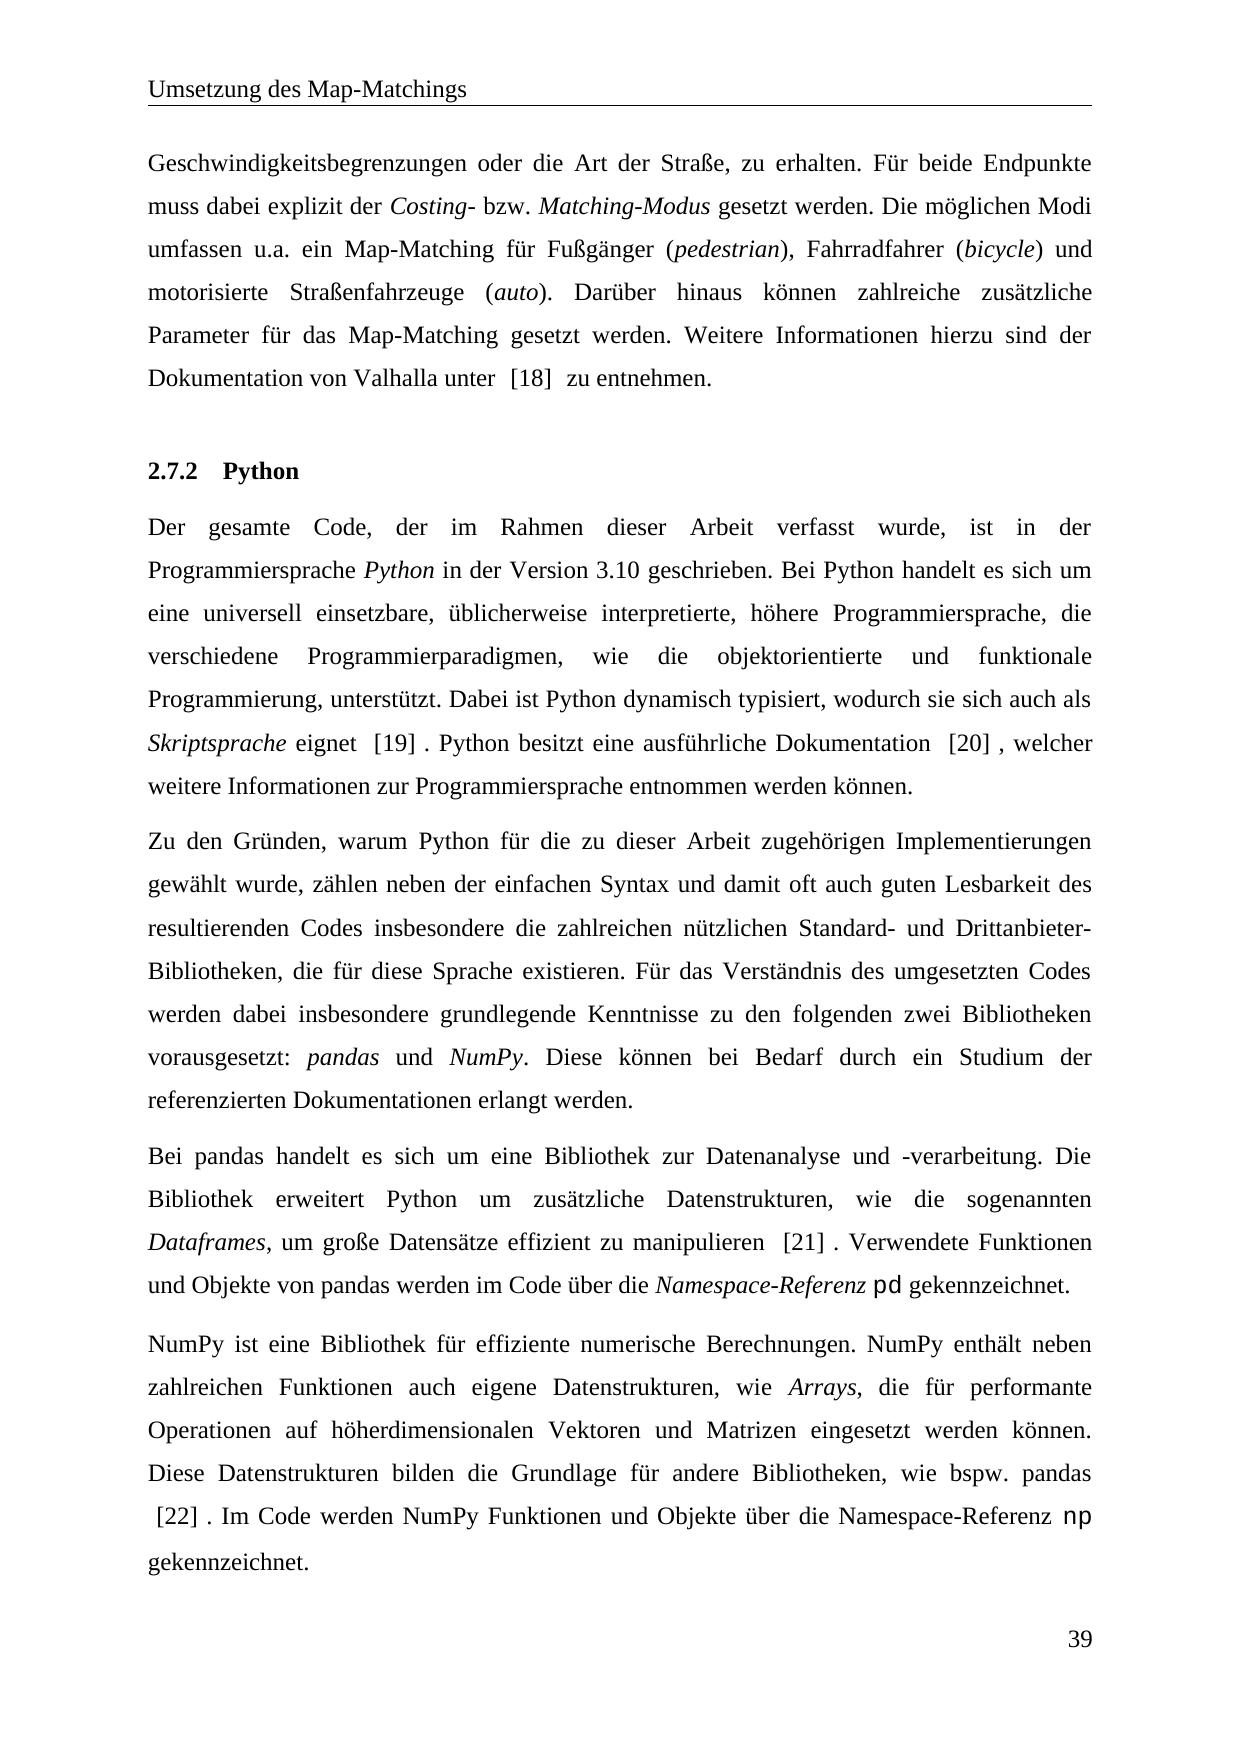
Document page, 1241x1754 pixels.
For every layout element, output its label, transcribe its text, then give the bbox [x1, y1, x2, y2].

text Bei pandas handelt es sich um eine Bibliothek zur Datenanalyse und -verarbeitung. Die Bibliothek erweitert Python um zusätzliche Datenstrukturen, wie die sogenannten Dataframes, um große Datensätze effizient zu manipulieren . Verwendete Funktionen und Objekte von pandas werden im Code über die Namespace-Referenz pd gekennzeichnet. [148, 1141, 1092, 1301]
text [148, 148, 1092, 392]
text NumPy ist eine Bibliothek für effiziente numerische Berechnungen. NumPy enthält neben zahlreichen Funktionen auch eigene Datenstrukturen, wie Arrays, die für performante Operationen auf höherdimensionalen Vektoren und Matrizen eingesetzt werden können. Diese Datenstrukturen bilden die Grundlage für andere Bibliotheken, wie bspw. pandas . Im Code werden NumPy Funktionen und Objekte über die Namespace-Referenz np gekennzeichnet. [148, 1329, 1092, 1575]
subtitle Python [148, 456, 1092, 485]
text Zu den Gründen, warum Python für die zu dieser Arbeit zugehörigen Implementierungen gewählt wurde, zählen neben der einfachen Syntax und damit oft auch guten Lesbarkeit des resultierenden Codes insbesondere die zahlreichen nützlichen Standard- und Drittanbieter-Bibliotheken, die für diese Sprache existieren. Für das Verständnis des umgesetzten Codes werden dabei insbesondere grundlegende Kenntnisse zu den folgenden zwei Bibliotheken vorausgesetzt: pandas und NumPy. Diese können bei Bedarf durch ein Studium der referenzierten Dokumentationen erlangt werden. [148, 826, 1092, 1114]
text Der gesamte Code, der im Rahmen dieser Arbeit verfasst wurde, ist in der Programmiersprache Python in der Version 3.10 geschrieben. Bei Python handelt es sich um eine universell einsetzbare, üblicherweise interpretierte, höhere Programmiersprache, die verschiedene Programmierparadigmen, wie die objektorientierte und funktionale Programmierung, unterstützt. Dabei ist Python dynamisch typisiert, wodurch sie sich auch als Skriptsprache eignet . Python besitzt eine ausführliche Dokumentation , welcher weitere Informationen zur Programmiersprache entnommen werden können. [148, 512, 1092, 799]
